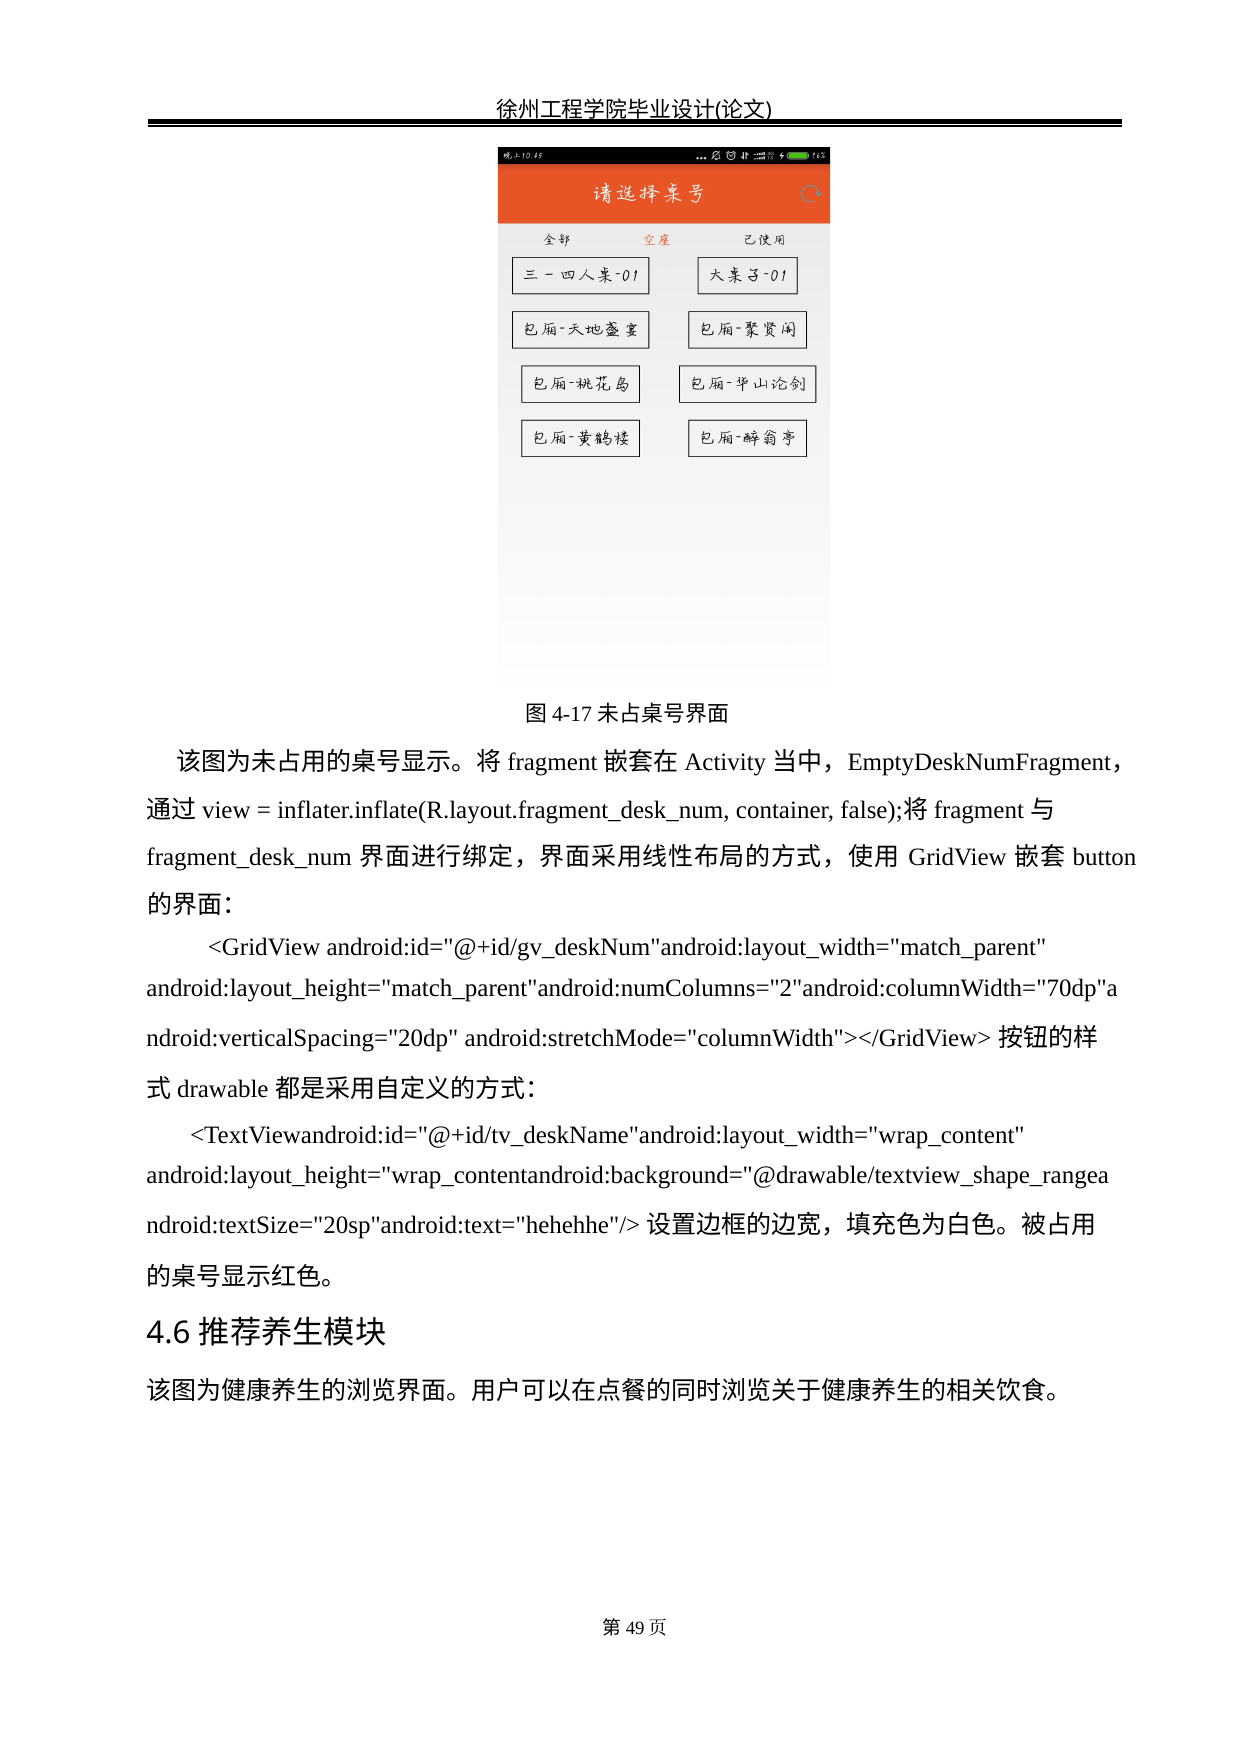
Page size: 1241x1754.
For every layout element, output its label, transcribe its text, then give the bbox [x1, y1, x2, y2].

picture [497, 147, 831, 690]
text 该图为未占用的桌号显示。将 fragment 嵌套在 Activity 当中，EmptyDeskNumFragment， [148, 742, 1136, 778]
subtitle 4.6 推荐养生模块 [146, 1307, 1136, 1353]
text <GridView android:id="@+id/gv_deskNum"android:layout_width="match_parent" android:layout_height="match_parent"android:numColumns="2"android:columnWidth="70dp"a ndroid:verticalSpacing="20dp" android:stretchMode="columnWidth"></GridView> 按钮的样式 drawable 都是采用自定义的方式： [146, 932, 1121, 1105]
text <TextViewandroid:id="@+id/tv_deskName"android:layout_width="wrap_content" android:layout_height="wrap_contentandroid:background="@drawable/textview_shape_rangea ndroid:textSize="20sp"android:text="hehehhe"/> 设置边框的边宽，填充色为白色。被占用的桌号显示红色。 [146, 1120, 1121, 1292]
text 通过 view = inflater.inflate(R.layout.fragment_desk_num, container, false);将 fragment 与 [146, 789, 1136, 825]
text 该图为健康养生的浏览界面。用户可以在点餐的同时浏览关于健康养生的相关饮食。 [146, 1370, 1136, 1406]
text fragment_desk_num 界面进行绑定，界面采用线性布局的方式，使用 GridView 嵌套 button 的界面： [146, 836, 1136, 920]
text 图 4-17 未占桌号界面 [188, 696, 1066, 727]
